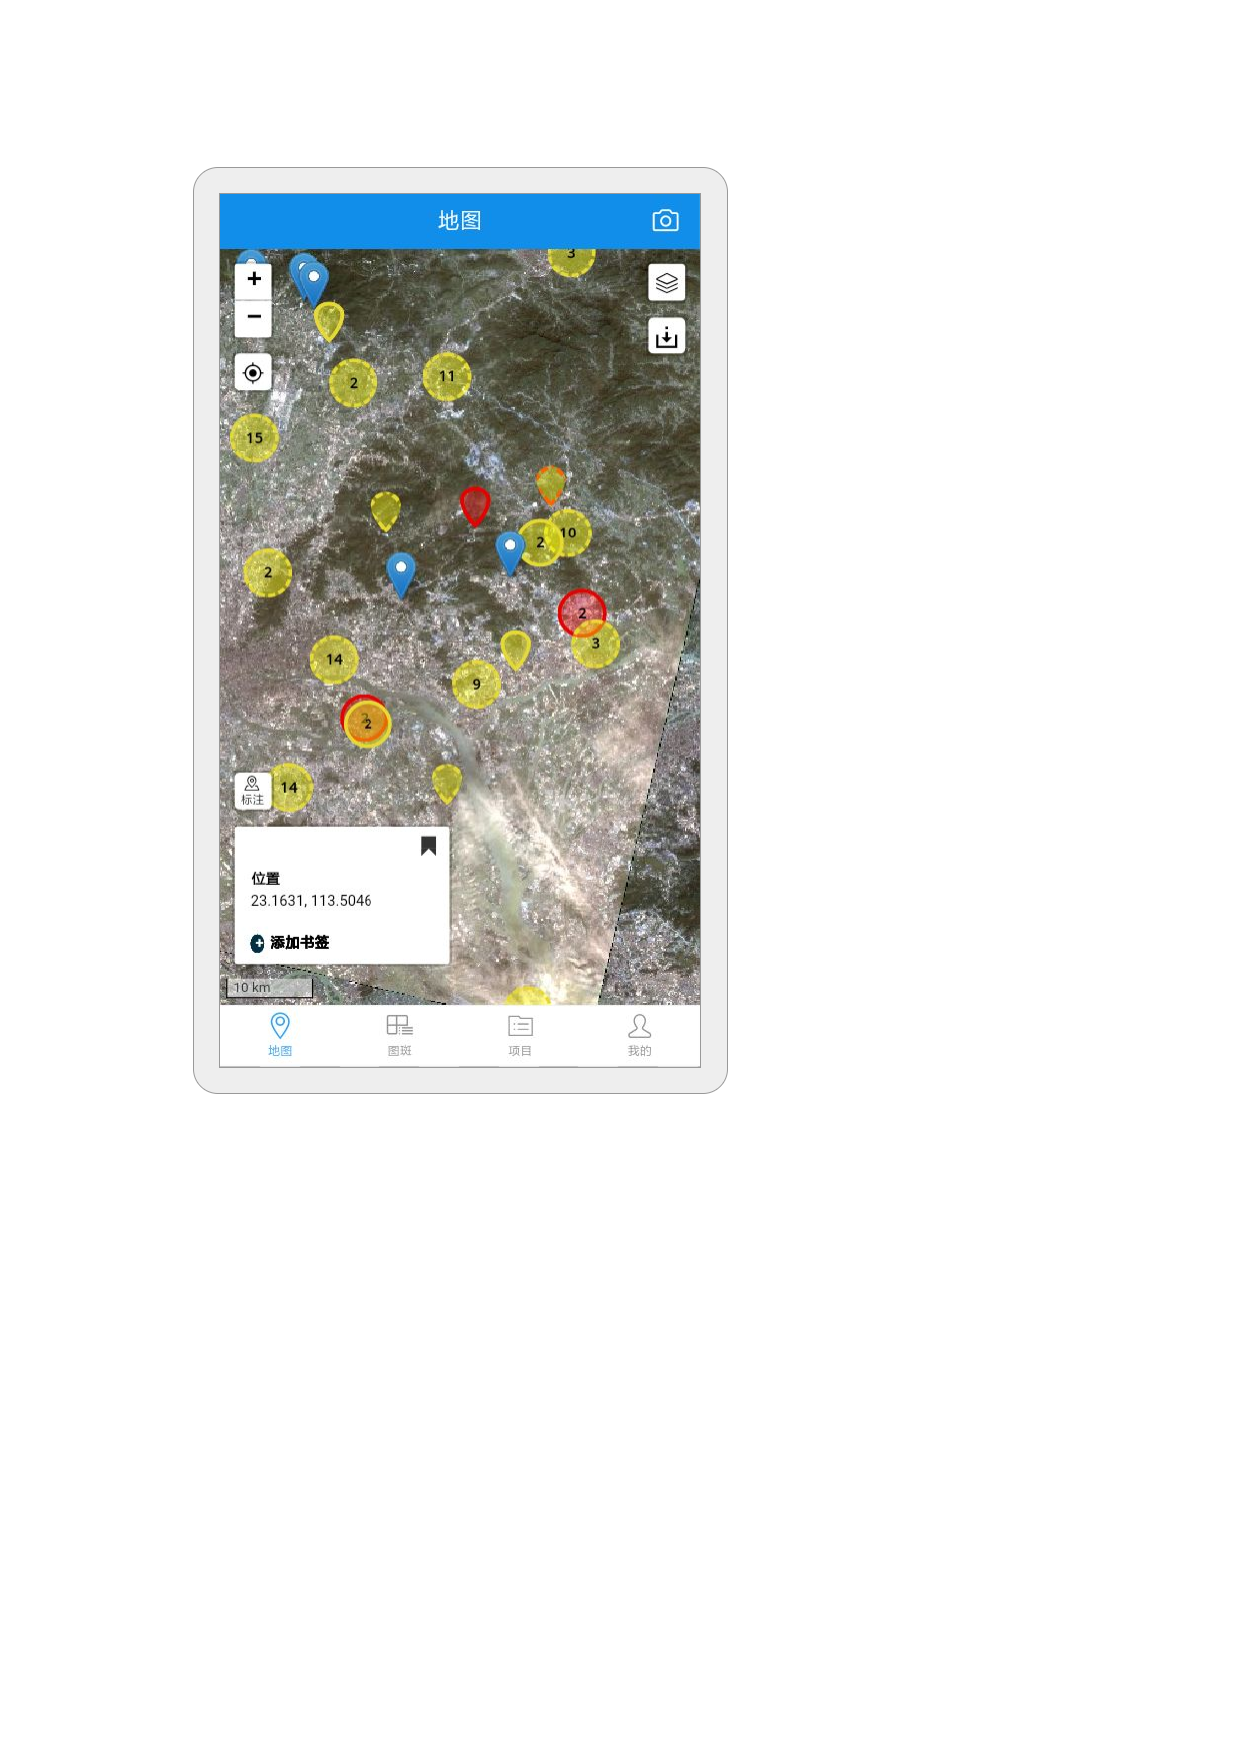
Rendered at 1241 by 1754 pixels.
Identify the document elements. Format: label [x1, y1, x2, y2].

picture [187, 162, 734, 1098]
